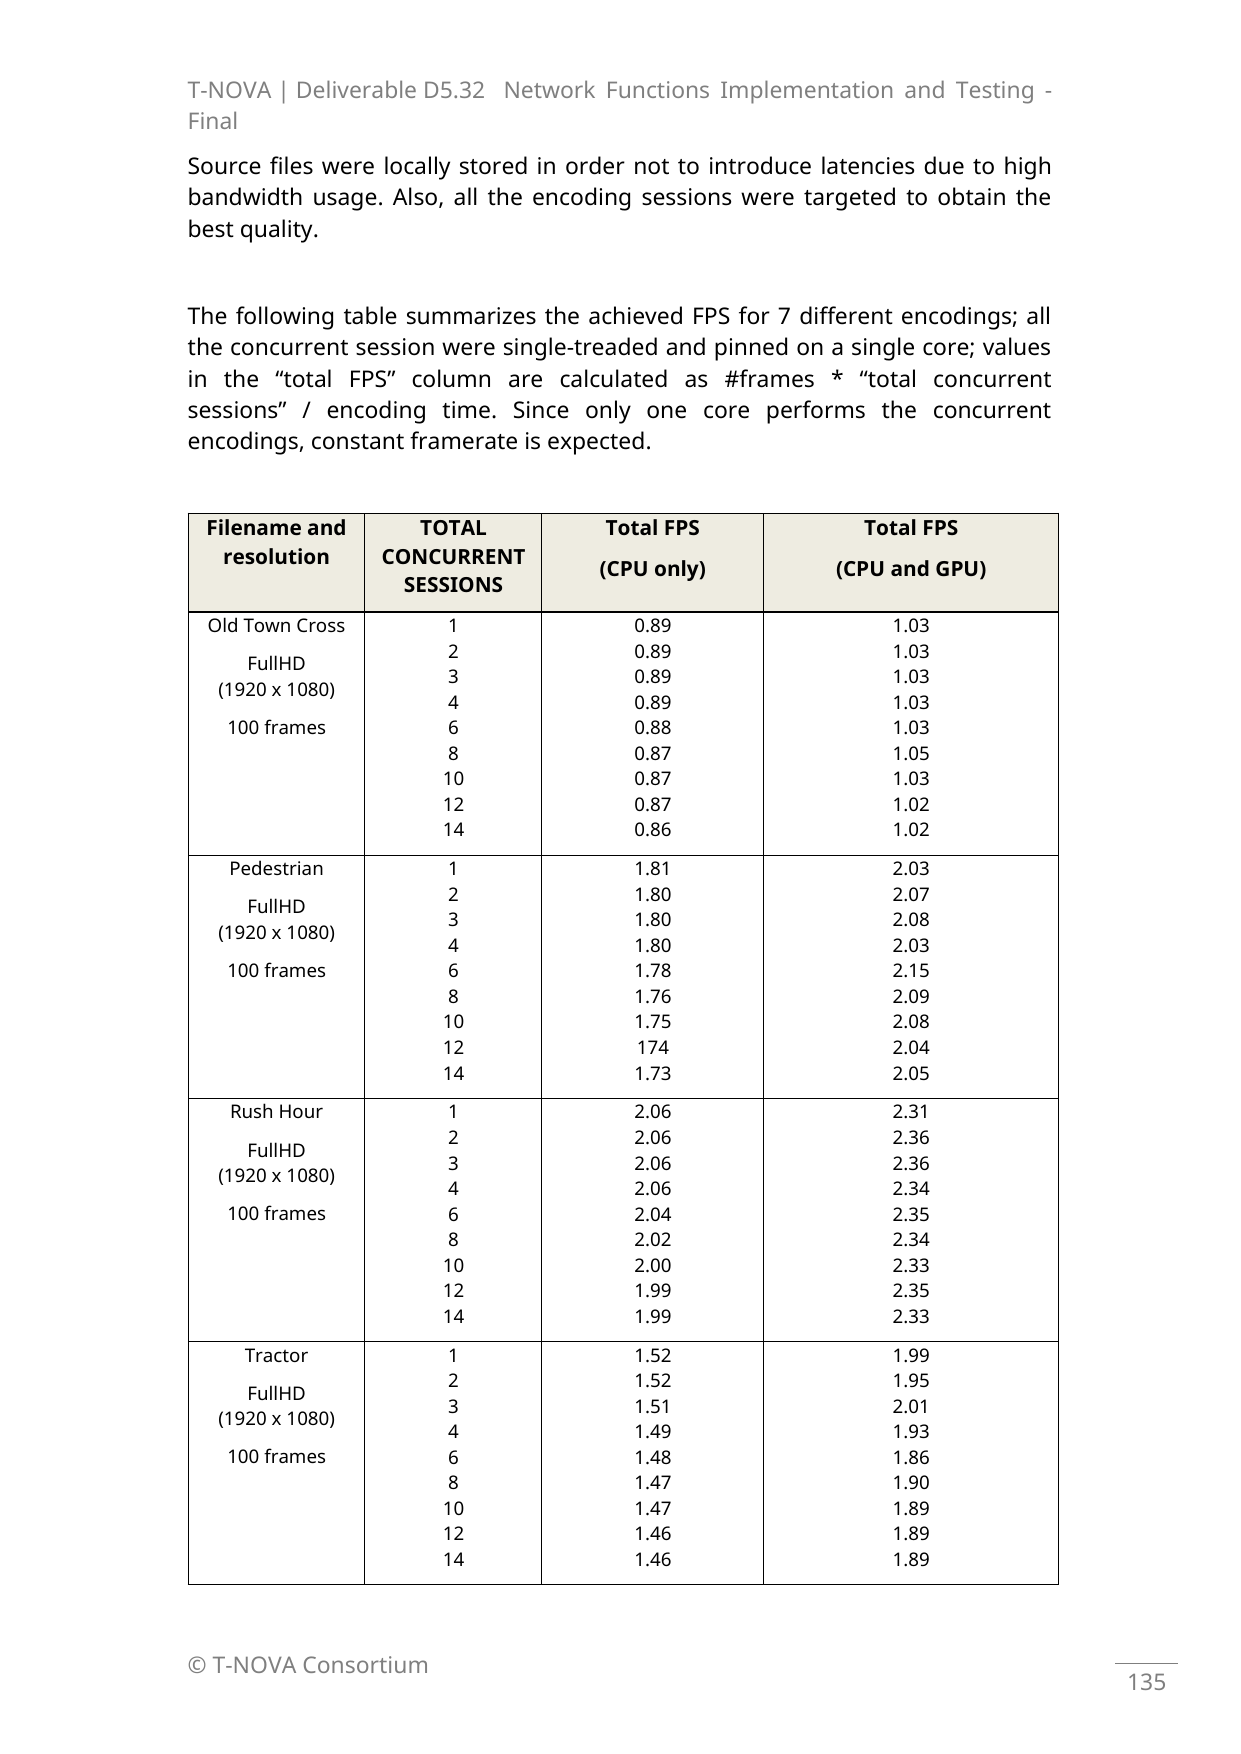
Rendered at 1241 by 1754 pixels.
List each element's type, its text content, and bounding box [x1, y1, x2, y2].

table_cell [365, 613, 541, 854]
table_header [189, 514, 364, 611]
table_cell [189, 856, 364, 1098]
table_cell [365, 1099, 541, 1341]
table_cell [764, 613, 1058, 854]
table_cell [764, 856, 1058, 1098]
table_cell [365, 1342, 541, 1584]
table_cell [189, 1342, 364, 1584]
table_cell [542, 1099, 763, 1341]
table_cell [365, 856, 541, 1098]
text Source files were locally stored in order not to introduce latencies due to high bandwidth usage. Also, all the encoding sessions were targeted to obtain the best quality. [187, 150, 1053, 244]
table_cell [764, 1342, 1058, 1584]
text The following table summarizes the achieved FPS for 7 different encodings; all the concurrent session were single-treaded and pinned on a single core; values in the “total FPS” column are calculated as #frames * “total concurrent sessions” / encoding time. Since only one core performs the concurrent encodings, constant framerate is expected. [187, 300, 1053, 456]
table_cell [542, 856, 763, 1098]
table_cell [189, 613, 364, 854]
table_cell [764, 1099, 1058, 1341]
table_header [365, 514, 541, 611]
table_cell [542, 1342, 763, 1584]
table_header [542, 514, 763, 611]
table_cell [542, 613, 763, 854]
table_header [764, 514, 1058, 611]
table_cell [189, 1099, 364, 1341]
